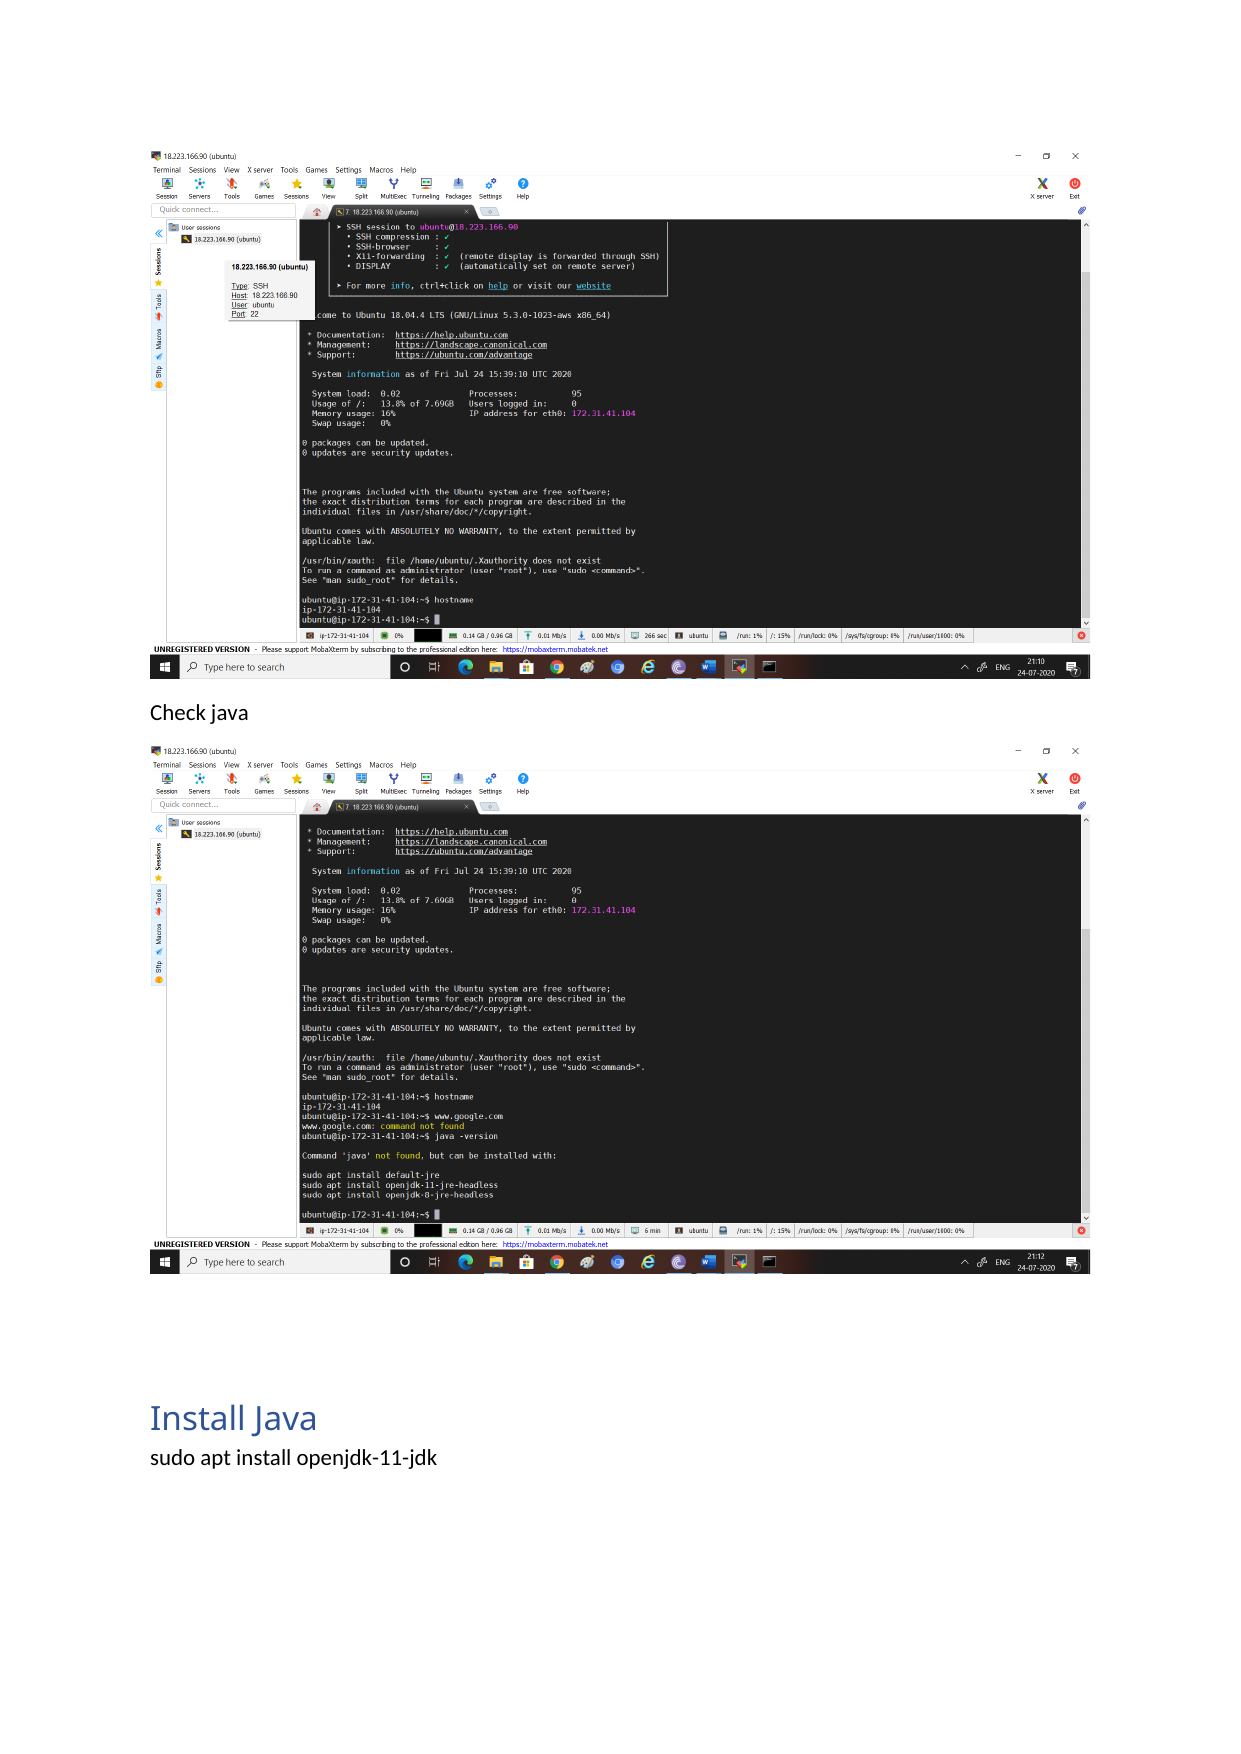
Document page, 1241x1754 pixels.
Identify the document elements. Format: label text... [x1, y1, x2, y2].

text Check java [150, 698, 1090, 726]
picture [150, 150, 1091, 679]
subtitle Install Java [150, 1394, 1090, 1440]
text sudo apt install openjdk-11-jdk [150, 1443, 1090, 1471]
picture [150, 744, 1091, 1274]
